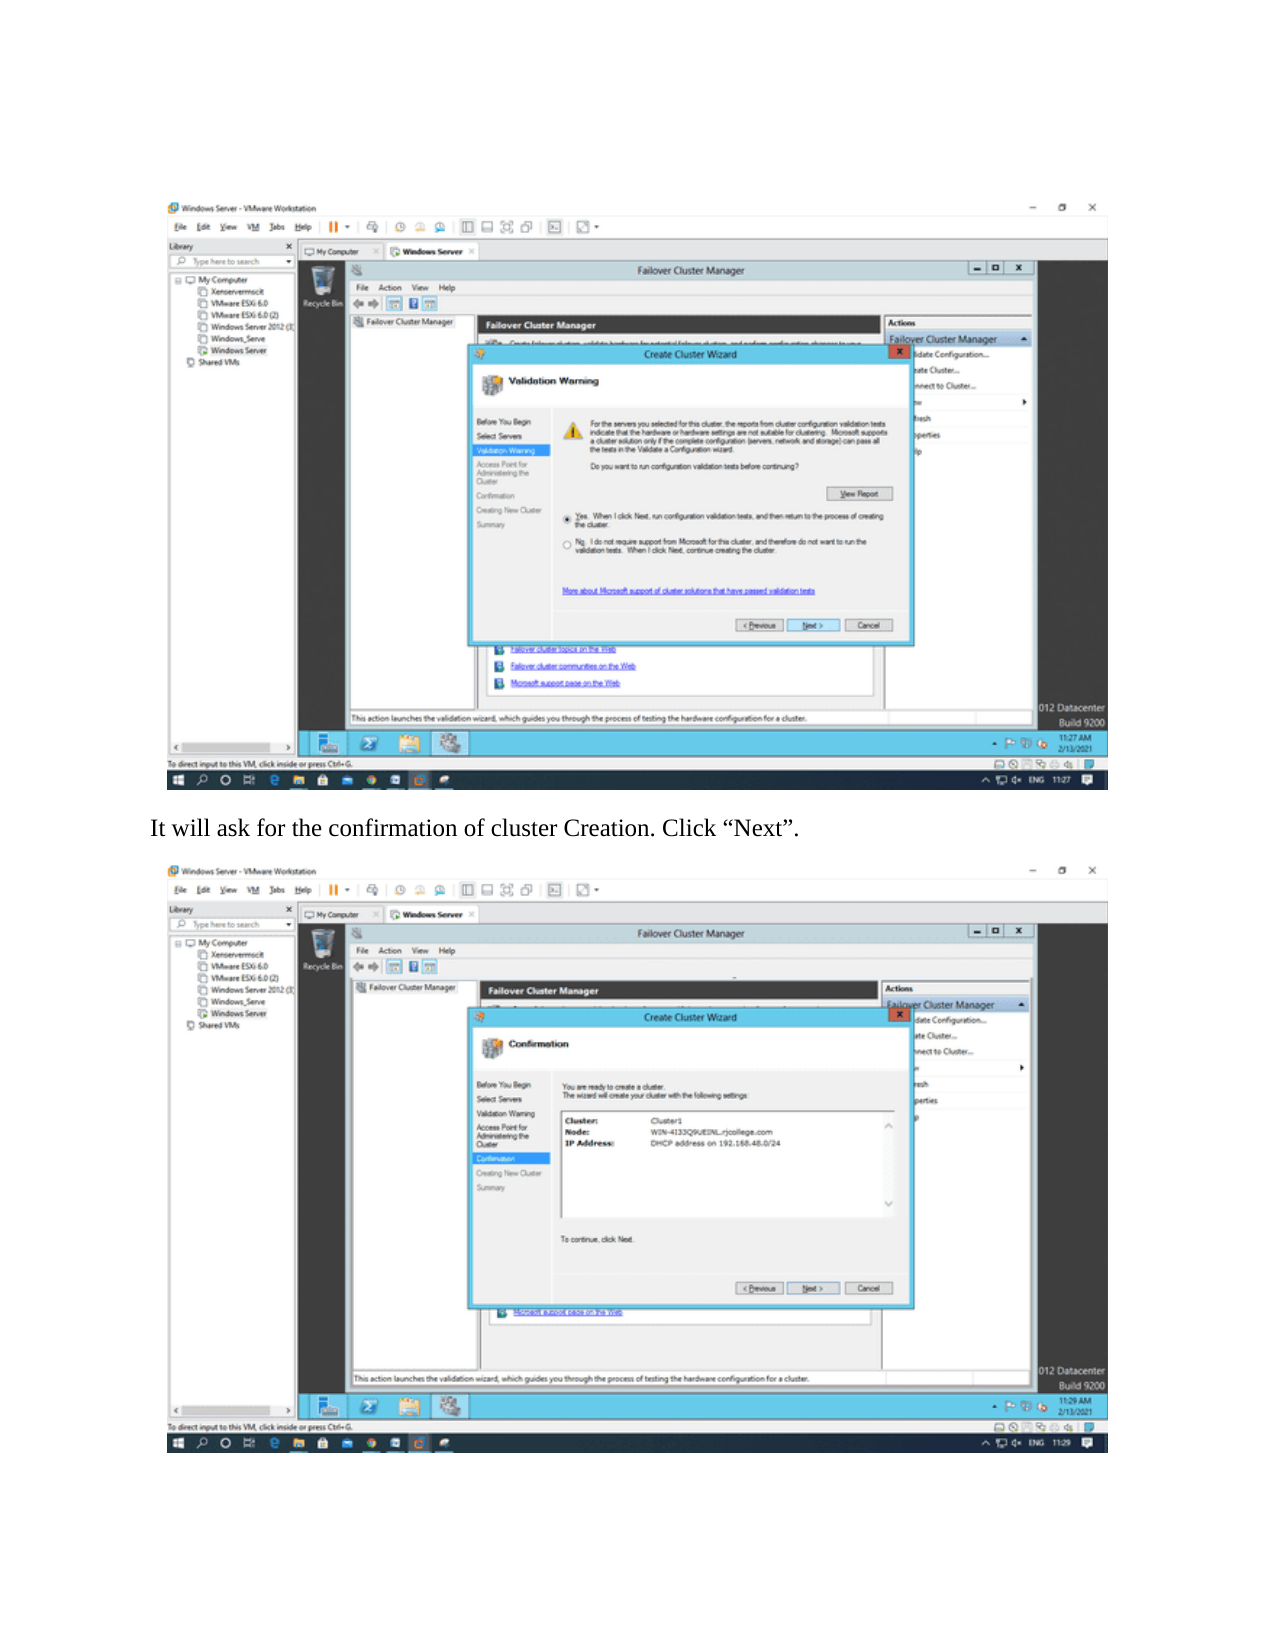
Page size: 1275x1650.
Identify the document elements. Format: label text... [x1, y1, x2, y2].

picture [167, 865, 1108, 1453]
picture [167, 202, 1108, 790]
text It will ask for the confirmation of cluster Creation. Click “Next”. [150, 813, 1125, 842]
